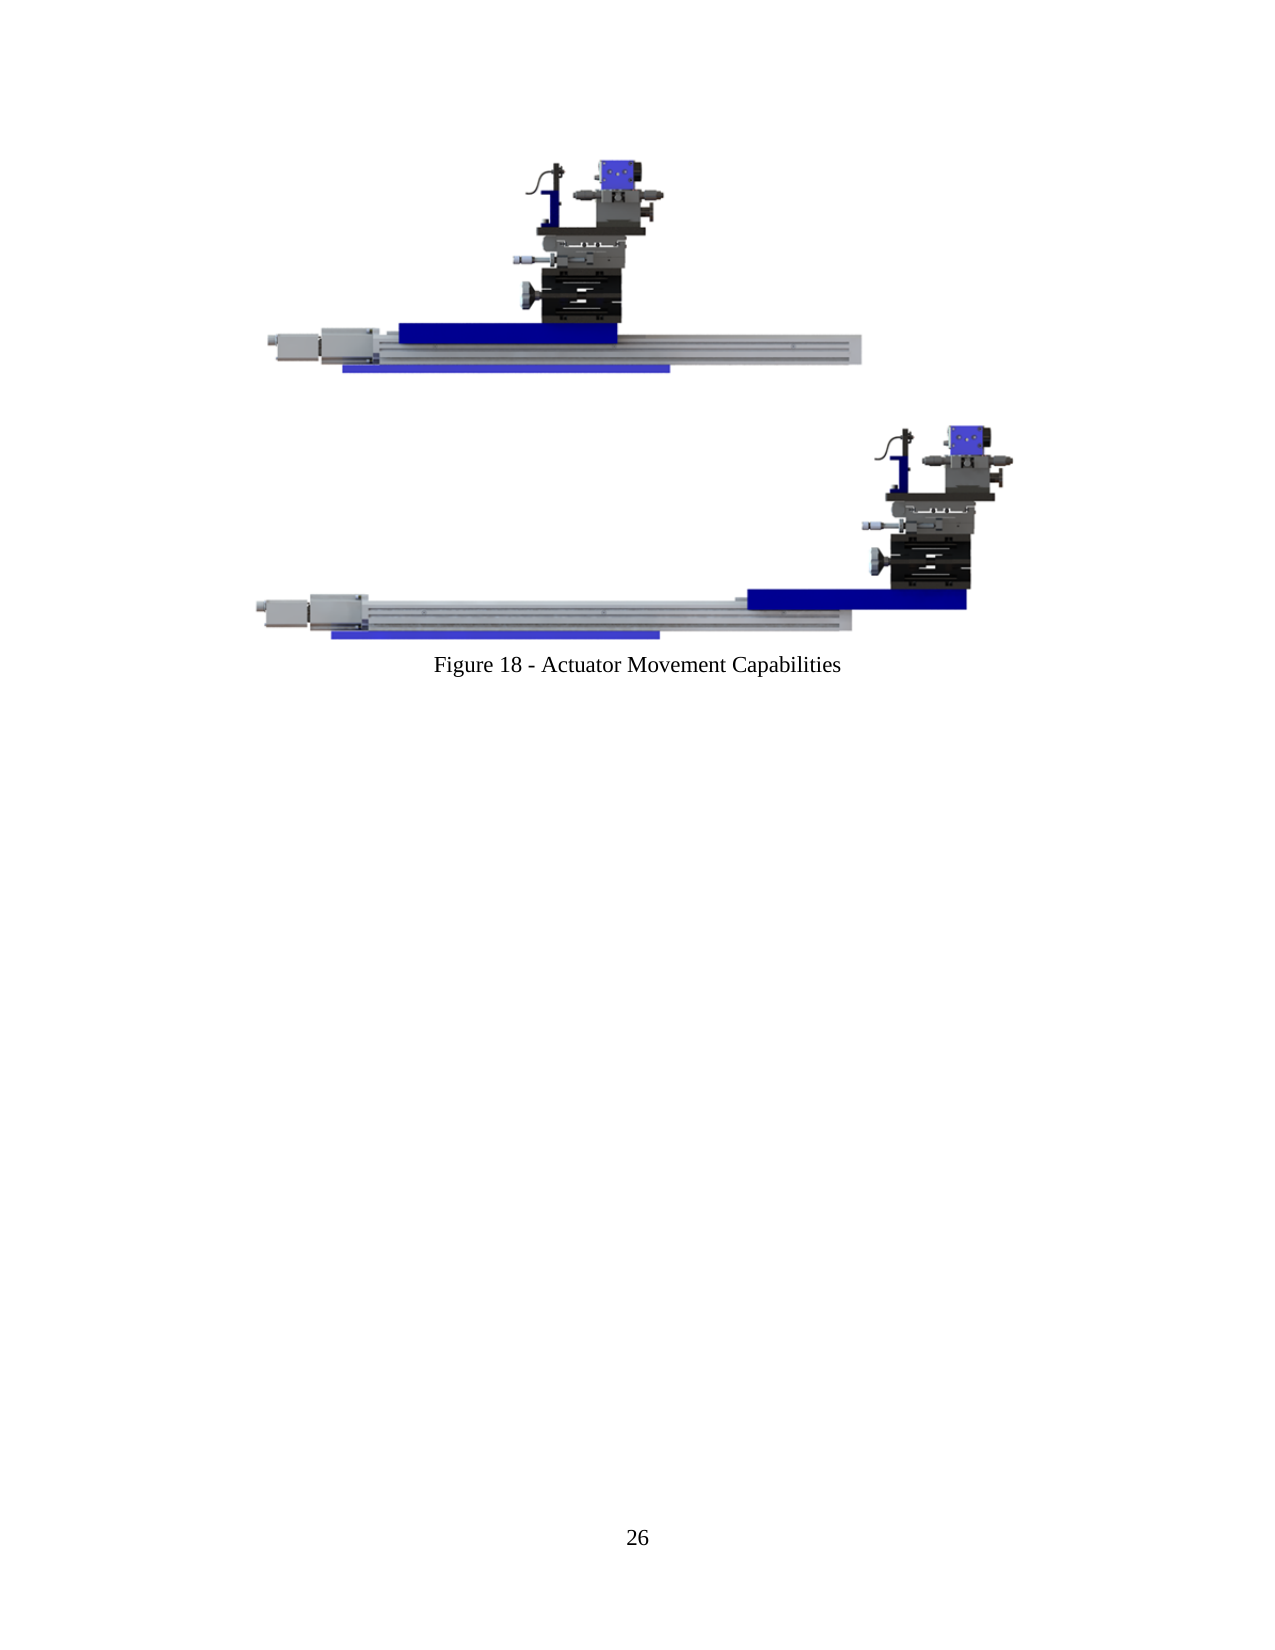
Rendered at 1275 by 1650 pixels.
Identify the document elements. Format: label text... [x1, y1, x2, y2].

picture [246, 150, 1029, 651]
text Figure 18 - Actuator Movement Capabilities [150, 651, 1125, 677]
